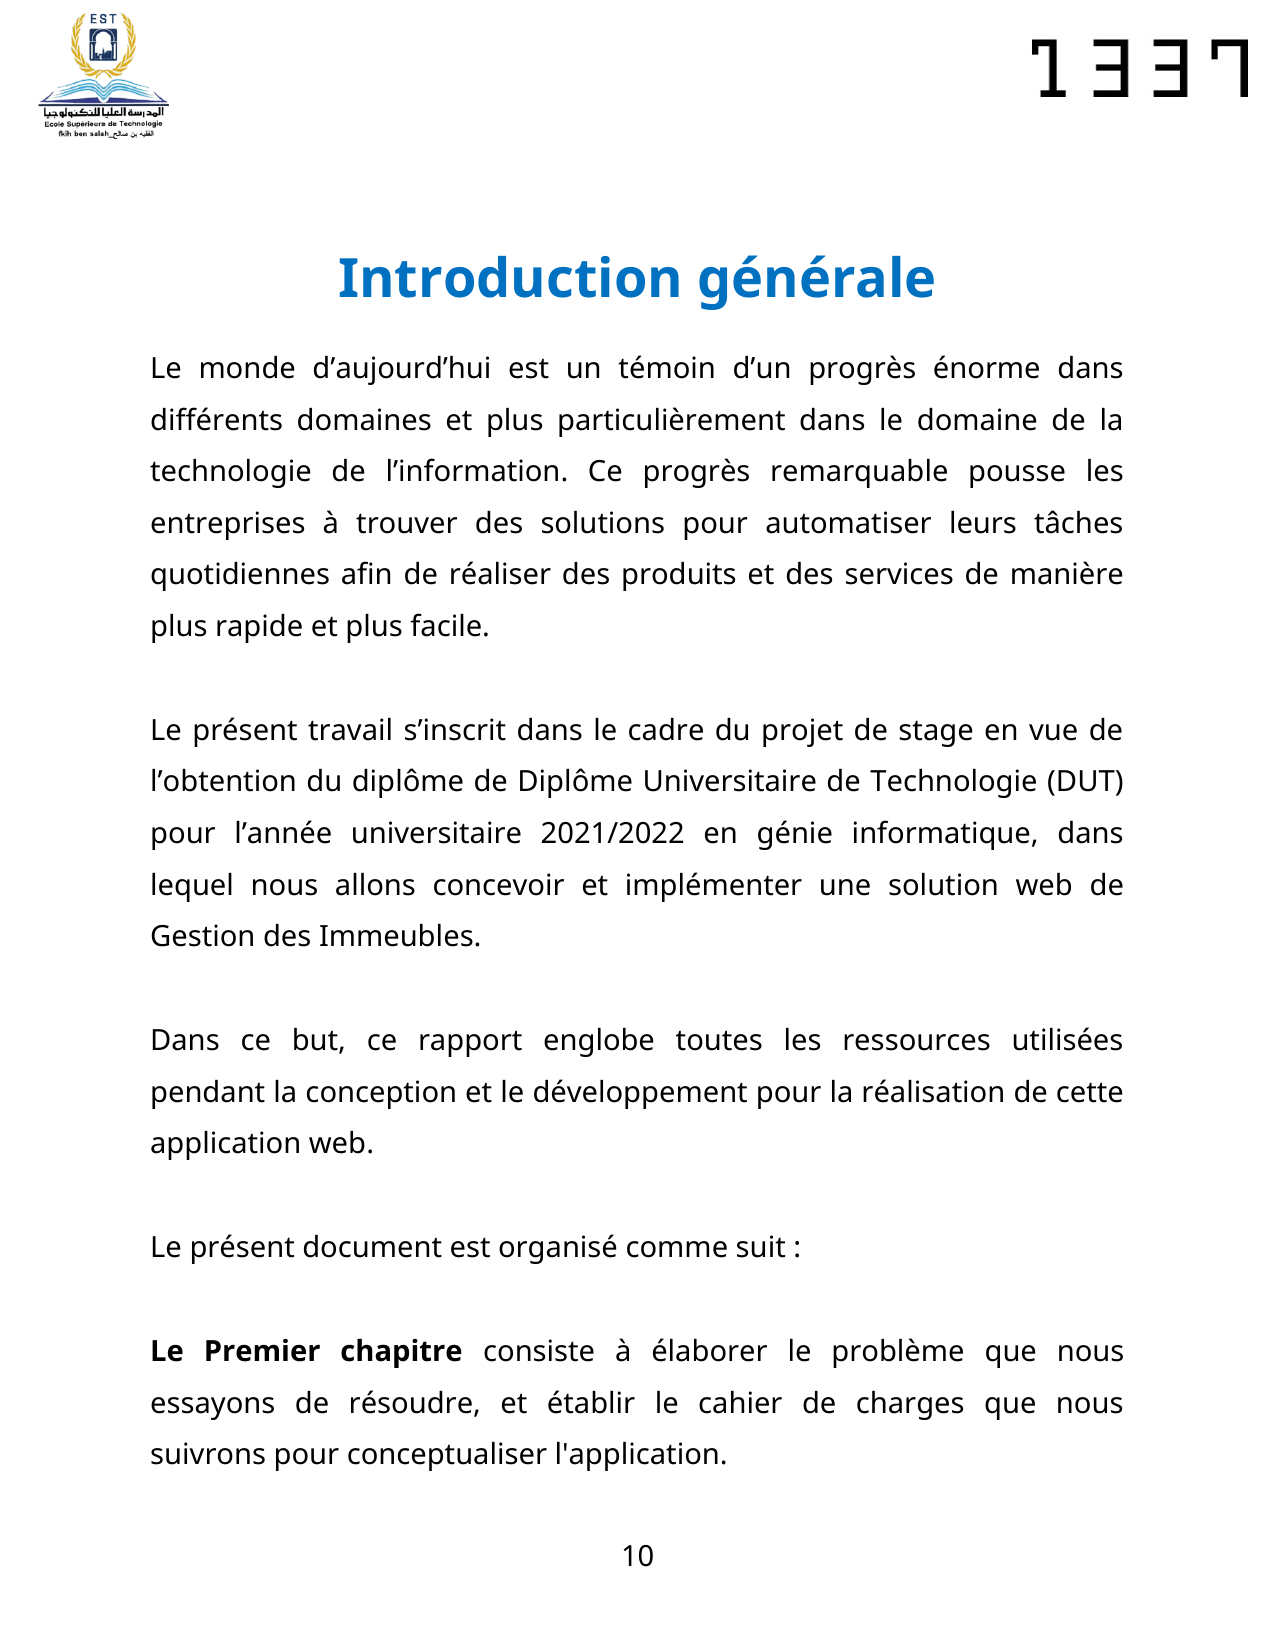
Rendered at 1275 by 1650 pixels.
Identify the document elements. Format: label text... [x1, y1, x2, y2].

picture [32, 4, 176, 144]
subtitle Introduction générale [150, 239, 1125, 313]
text Le monde d’aujourd’hui est un témoin d’un progrès énorme dans différents domaines et plus particulièrement dans le domaine de la technologie de l’information. Ce progrès remarquable pousse les entreprises à trouver des solutions pour automatiser leurs tâches quotidiennes afin de réaliser des produits et des services de manière plus rapide et plus facile. [150, 347, 1125, 645]
text Le Premier chapitre consiste à élaborer le problème que nous essayons de résoudre, et établir le cahier de charges que nous suivrons pour conceptualiser l'application. [150, 1330, 1125, 1473]
text Le présent travail s’inscrit dans le cadre du projet de stage en vue de l’obtention du diplôme de Diplôme Universitaire de Technologie (DUT) pour l’année universitaire 2021/2022 en génie informatique, dans lequel nous allons concevoir et implémenter une solution web de Gestion des Immeubles. [150, 709, 1125, 955]
text Dans ce but, ce rapport englobe toutes les ressources utilisées pendant la conception et le développement pour la réalisation de cette application web. [150, 1019, 1125, 1162]
text Le présent document est organisé comme suit : [150, 1226, 1125, 1266]
picture [1022, 27, 1258, 106]
